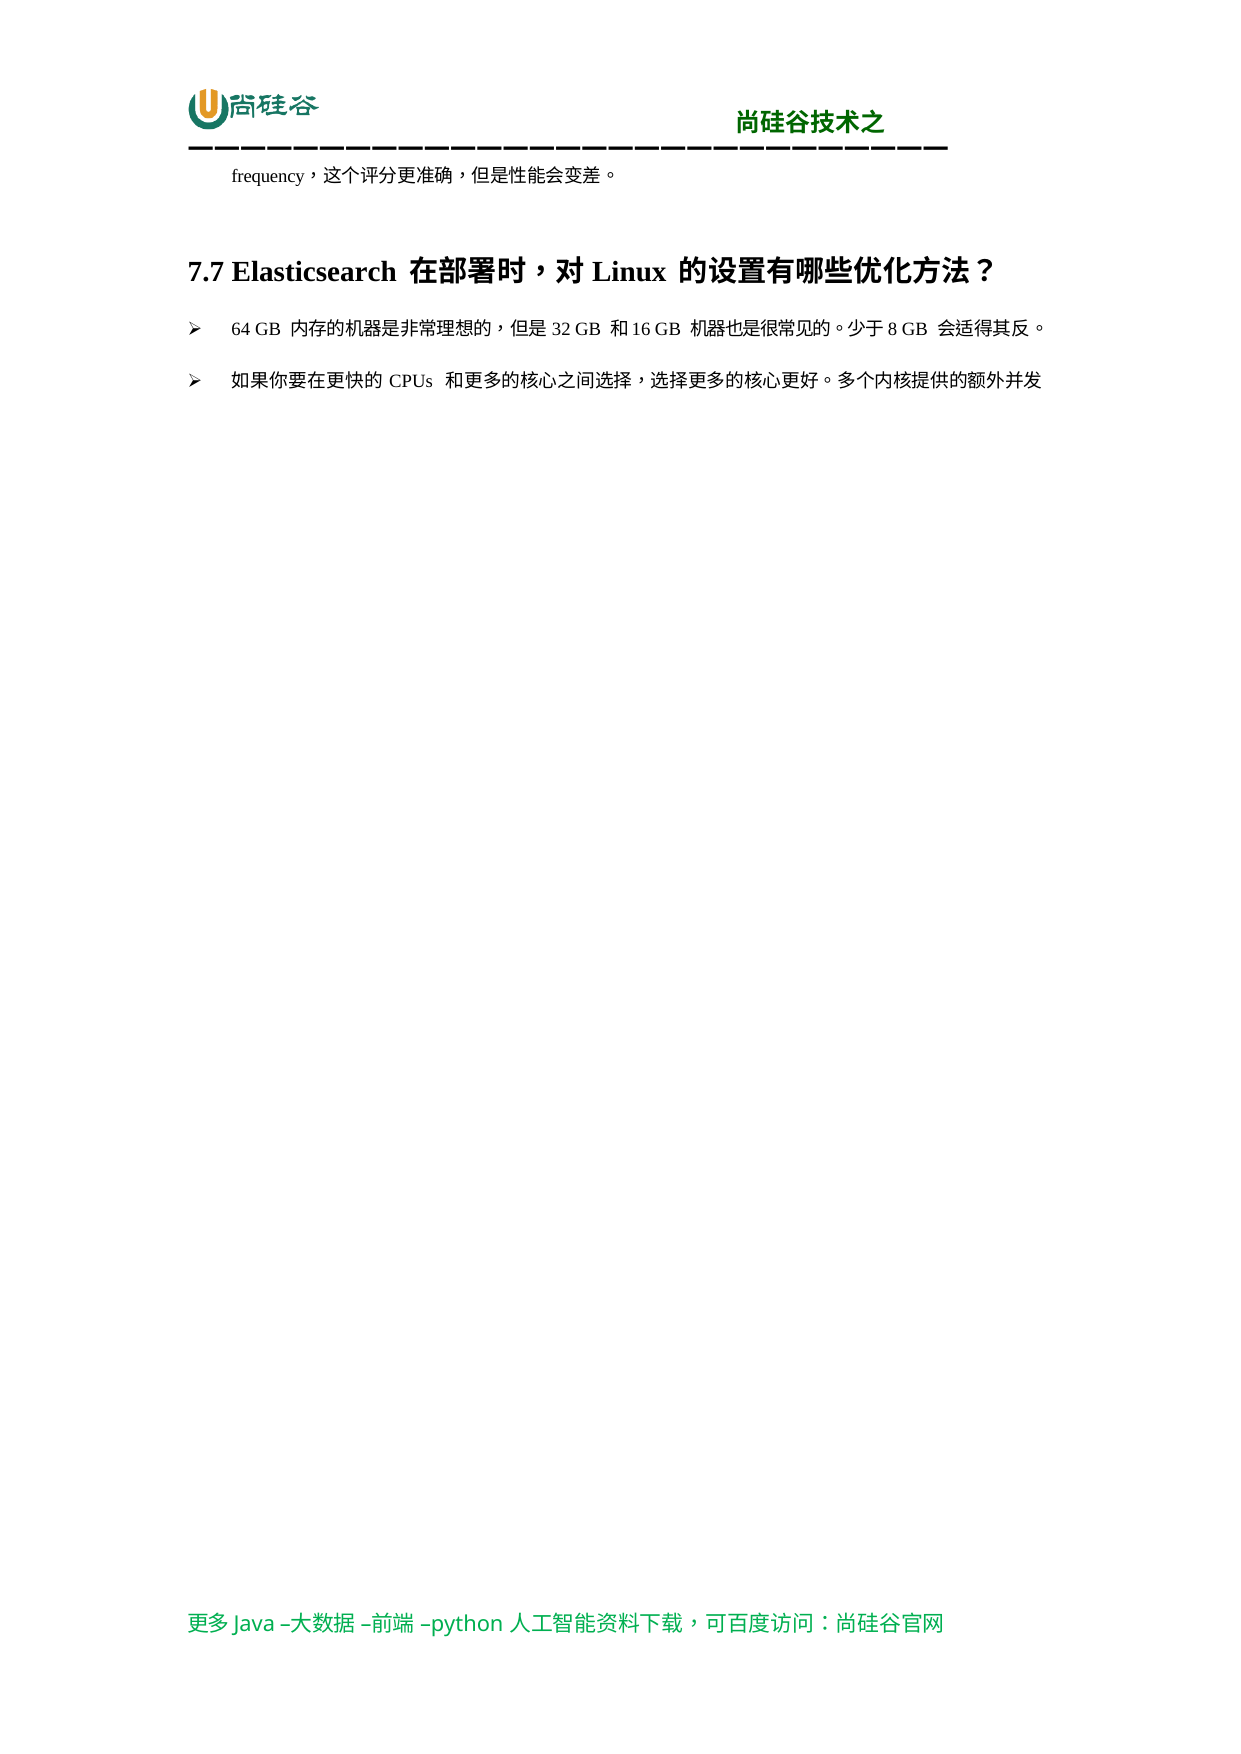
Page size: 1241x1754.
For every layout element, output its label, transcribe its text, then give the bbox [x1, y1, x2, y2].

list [187, 162, 1053, 188]
list 如果你要在更快的 CPUs 和更多的核心之间选择，选择更多的核心更好。多个内核提供的额外并发 [187, 367, 1073, 393]
list 64 GB 内存的机器是非常理想的，但是 32 GB 和 16 GB 机器也是很常见的。少于 8 GB 会适得其反。 [187, 316, 1073, 341]
list Elasticsearch 在部署时，对 Linux 的设置有哪些优化方法？ [187, 250, 1073, 289]
picture [187, 88, 320, 130]
